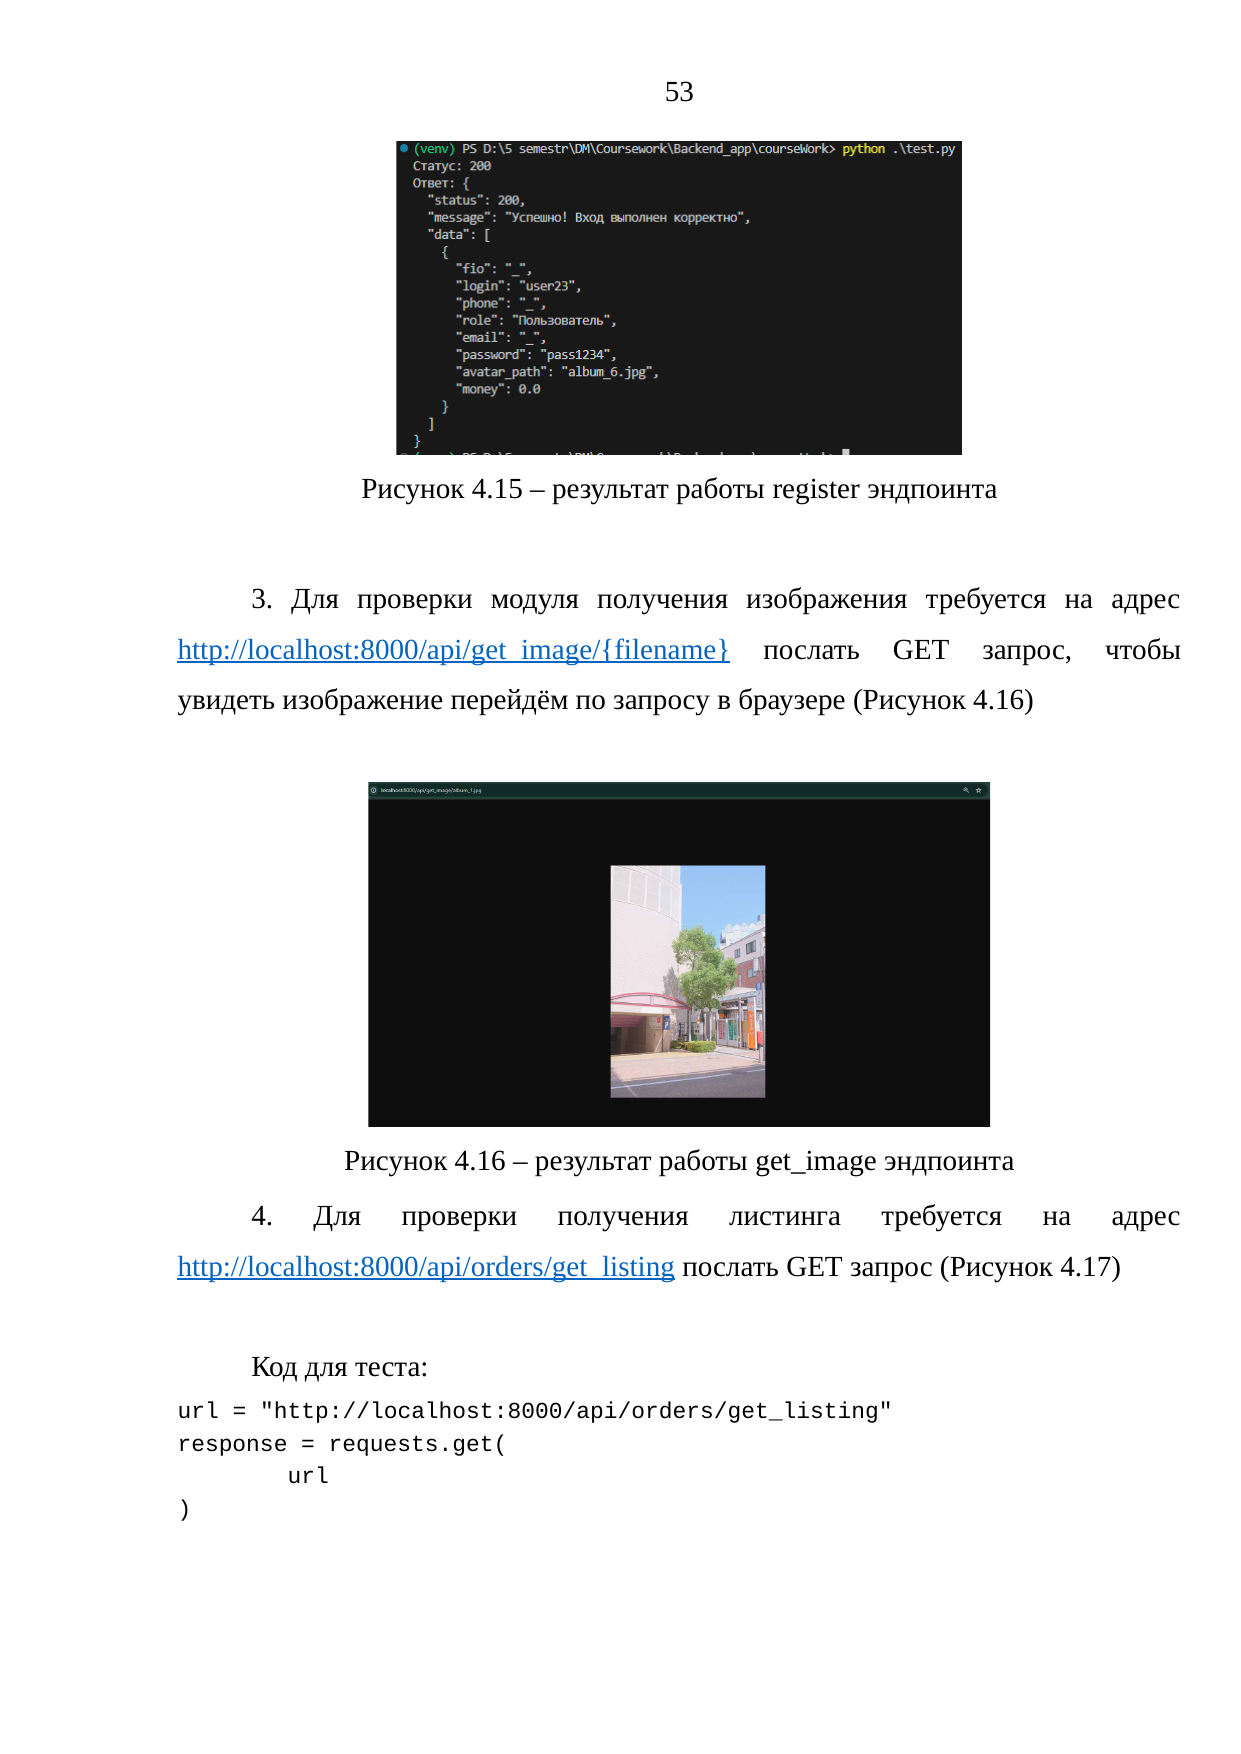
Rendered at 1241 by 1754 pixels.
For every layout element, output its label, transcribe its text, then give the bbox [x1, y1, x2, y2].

text 4. Для проверки получения листинга требуется на адрес http://localhost:8000/api/orders/get_listing послать GET запрос (Рисунок 4.17) [177, 1198, 1181, 1282]
picture [396, 141, 962, 455]
text Рисунок 4.15 – результат работы register эндпоинта [177, 471, 1181, 505]
text Рисунок 4.16 – результат работы get_image эндпоинта [177, 1143, 1181, 1177]
text ) [177, 1497, 1181, 1523]
text Код для теста: [177, 1349, 1181, 1383]
text 3. Для проверки модуля получения изображения требуется на адрес http://localhost:8000/api/get_image/{filename} послать GET запрос, чтобы увидеть изображение перейдём по запросу в браузере (Рисунок 4.16) [177, 582, 1181, 716]
picture [368, 782, 990, 1127]
text url = "http://localhost:8000/api/orders/get_listing" [177, 1400, 1181, 1426]
text response = requests.get( [177, 1432, 1181, 1458]
text url [177, 1464, 1181, 1491]
